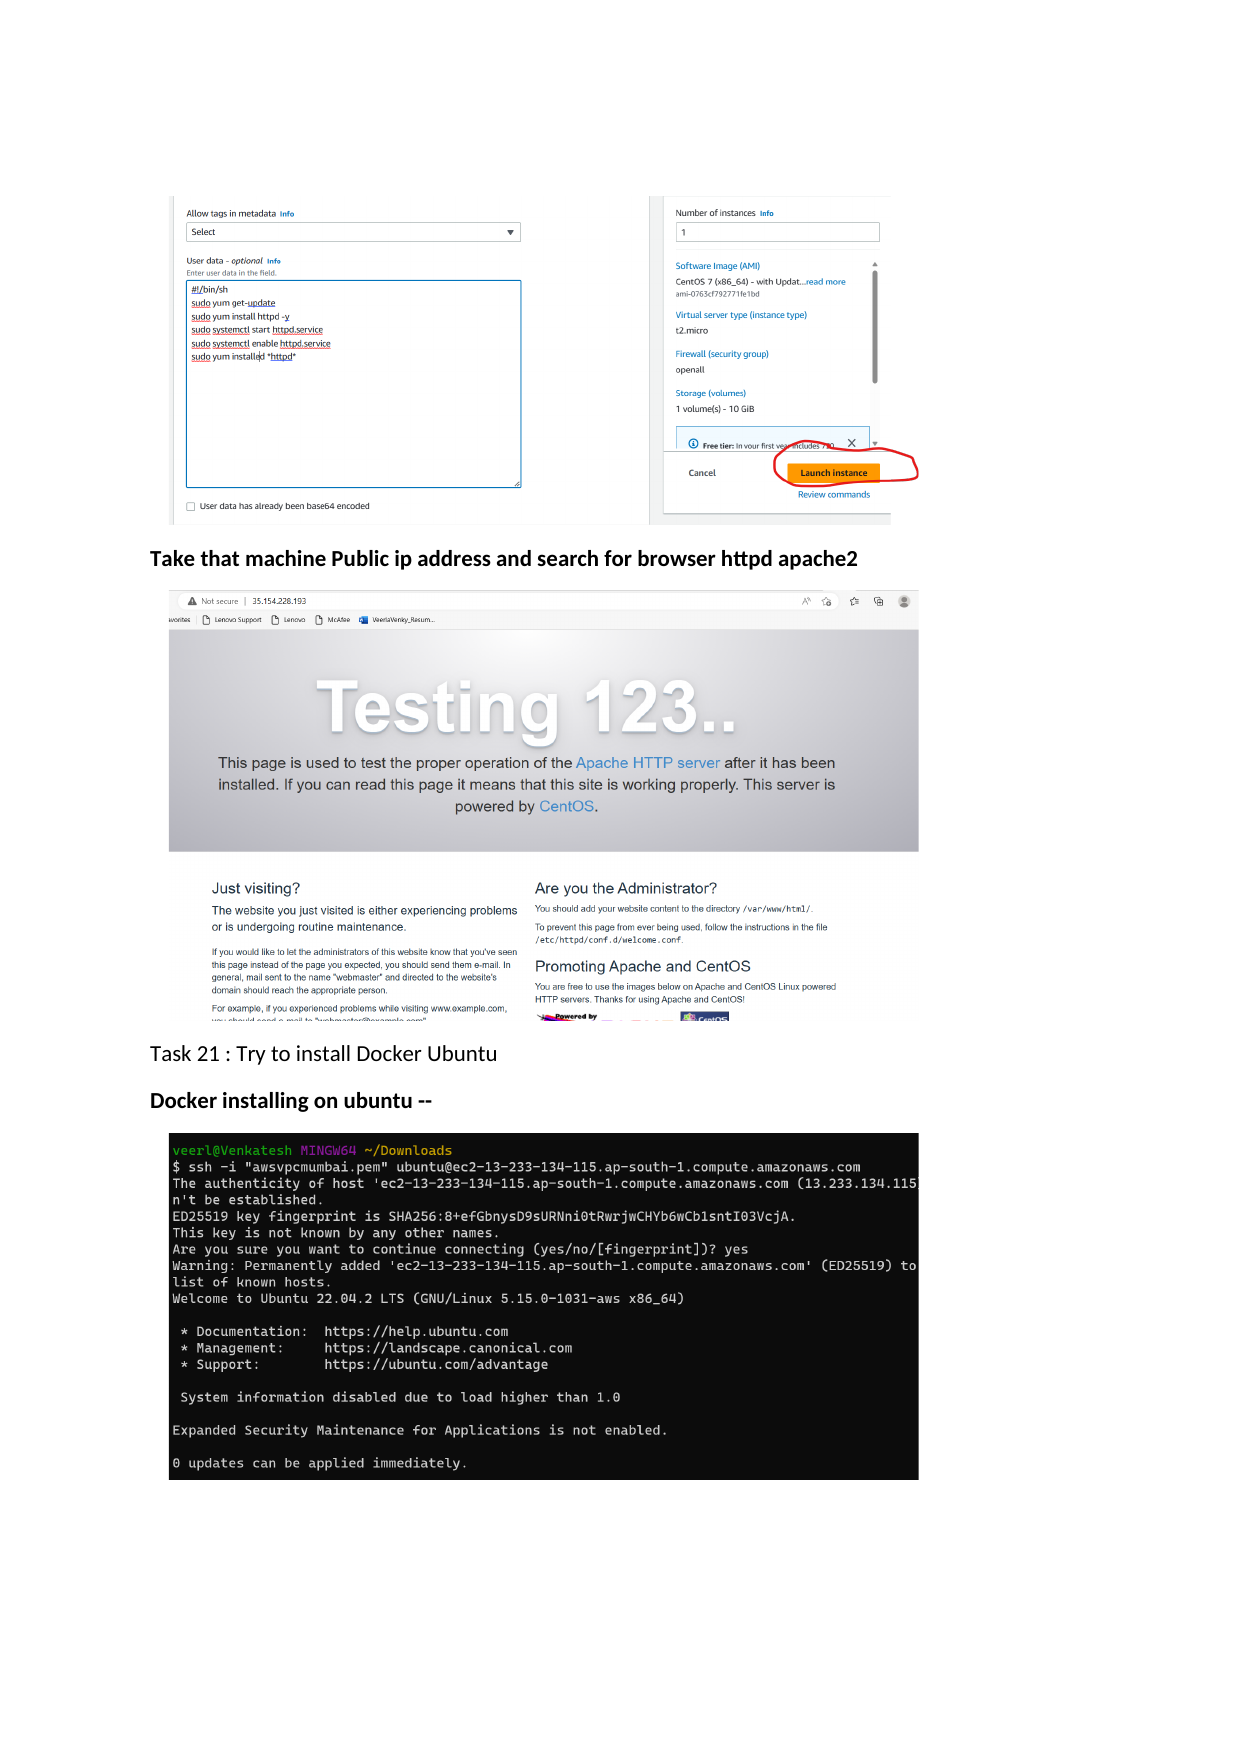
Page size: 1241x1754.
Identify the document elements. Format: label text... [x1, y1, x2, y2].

text Take that machine Public ip address and search for browser httpd apache2 [150, 544, 1090, 572]
text Task 21 : Try to install Docker Ubuntu [150, 1039, 1090, 1067]
text Docker installing on ubuntu -- [150, 1086, 1090, 1114]
